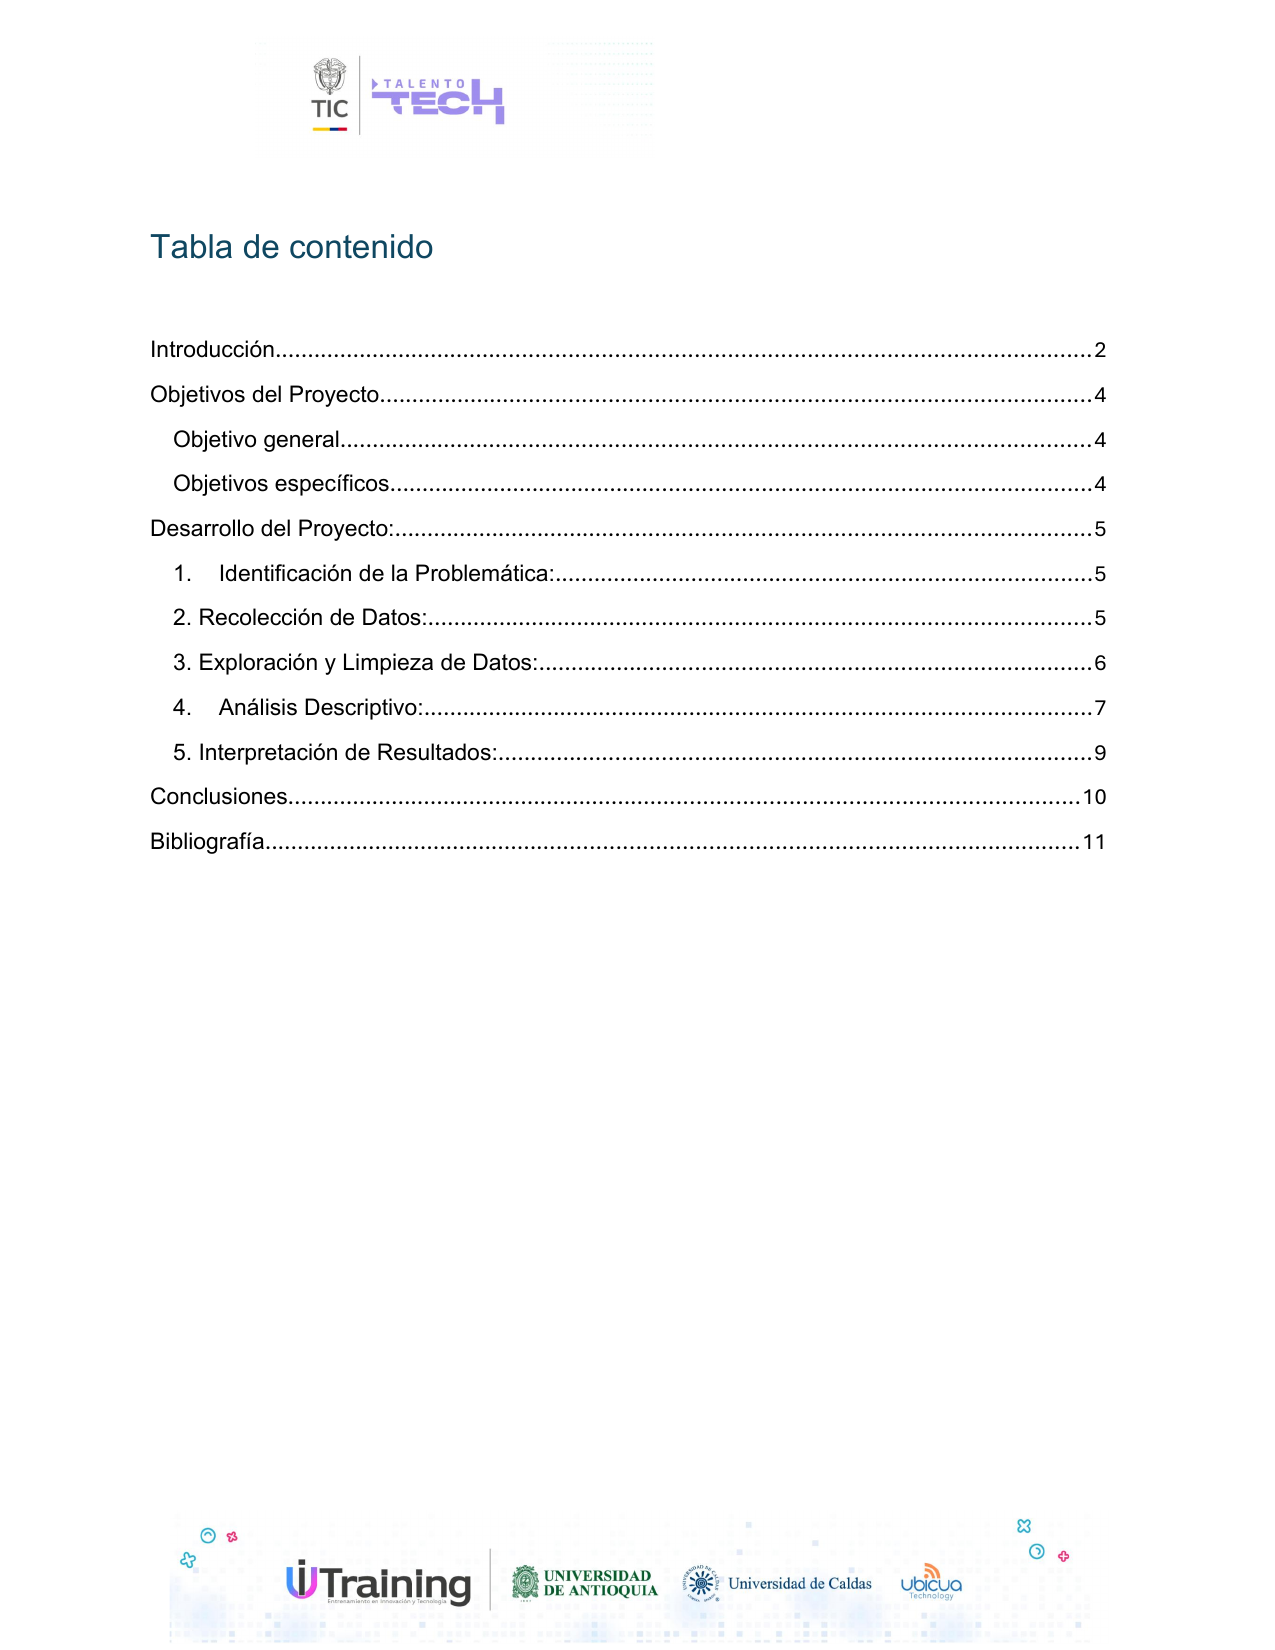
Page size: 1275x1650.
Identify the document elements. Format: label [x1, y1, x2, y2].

picture [254, 36, 655, 158]
picture [169, 1510, 1109, 1644]
